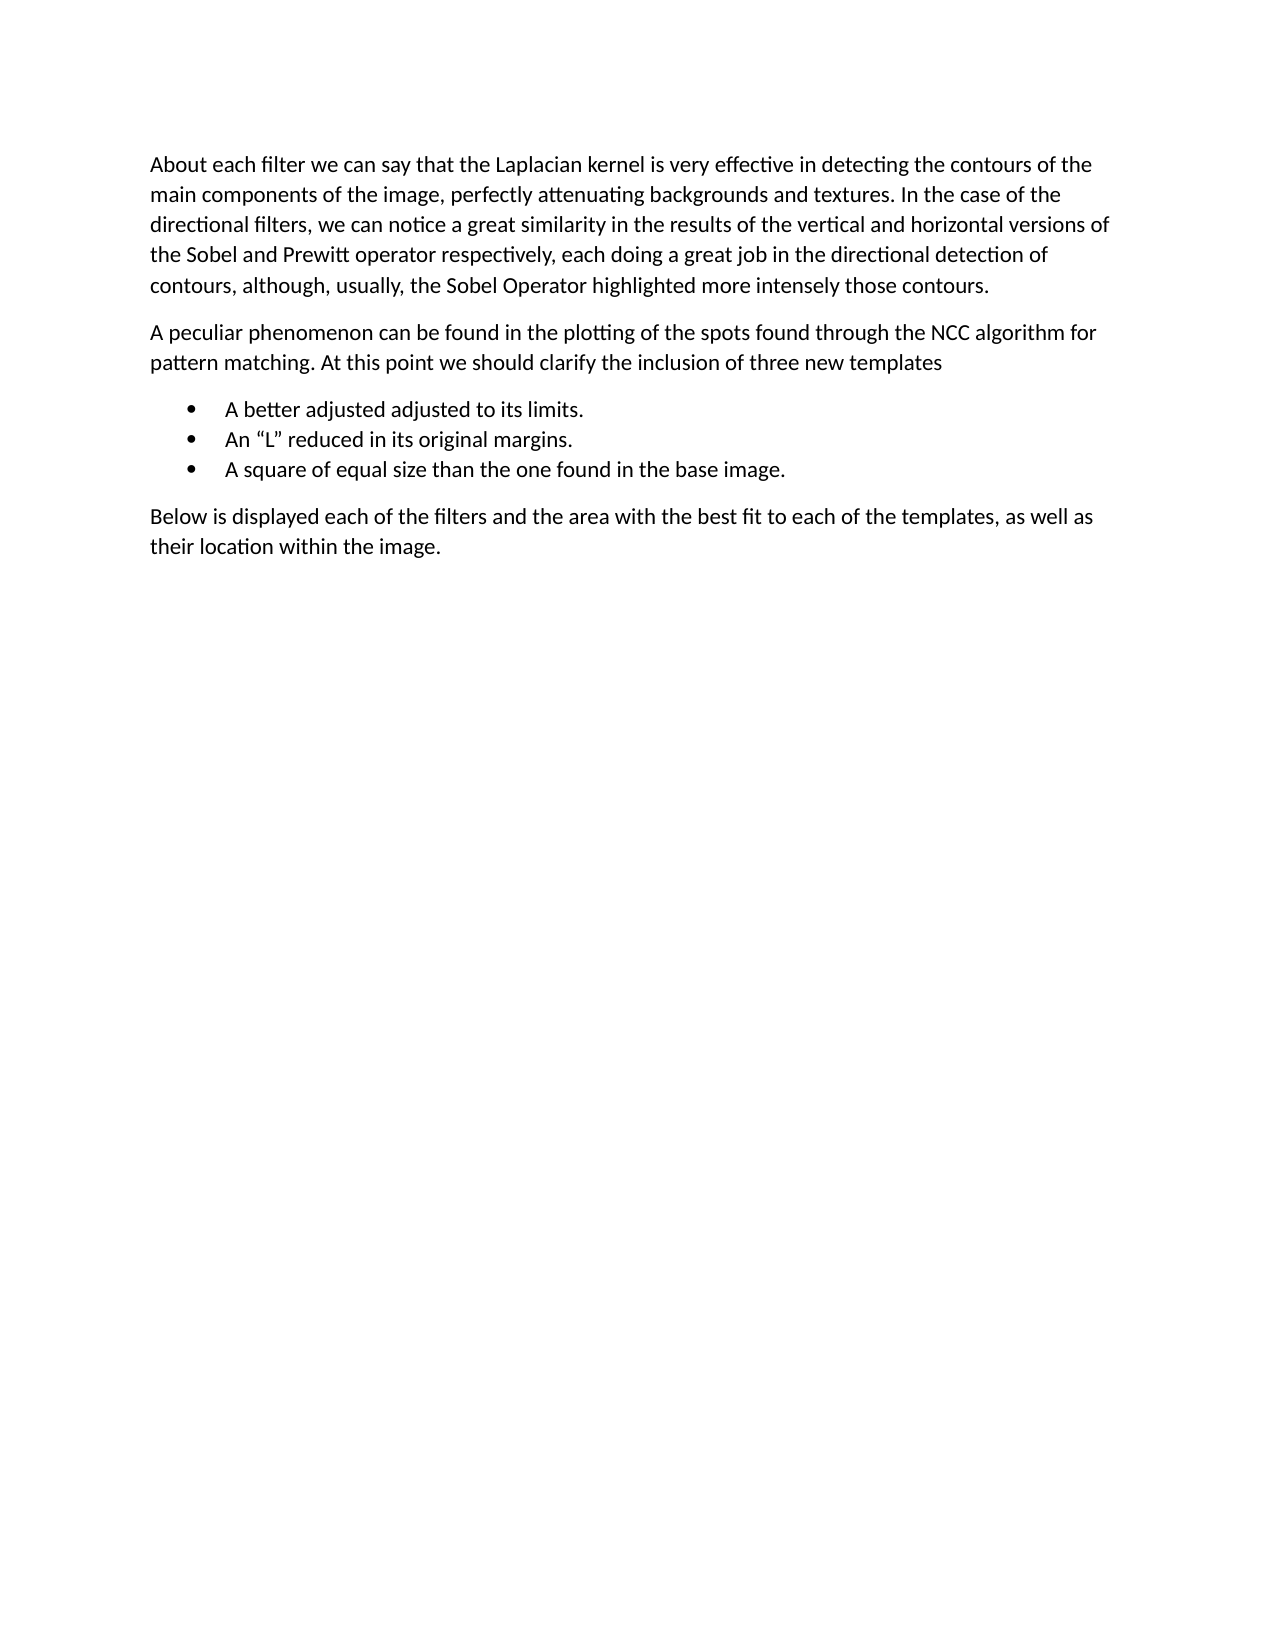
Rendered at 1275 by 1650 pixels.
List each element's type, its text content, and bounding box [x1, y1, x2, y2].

text Below is displayed each of the filters and the area with the best fit to each of the templates, as well as their location within the image. [150, 502, 1125, 560]
text About each filter we can say that the Laplacian kernel is very effective in detecting the contours of the main components of the image, perfectly attenuating backgrounds and textures. In the case of the directional filters, we can notice a great similarity in the results of the vertical and horizontal versions of the Sobel and Prewitt operator respectively, each doing a great job in the directional detection of contours, although, usually, the Sobel Operator highlighted more intensely those contours. [150, 150, 1125, 299]
list A square of equal size than the one found in the base image. [187, 455, 1125, 483]
list An “L” reduced in its original margins. [187, 425, 1125, 453]
text A peculiar phenomenon can be found in the plotting of the spots found through the NCC algorithm for pattern matching. At this point we should clarify the inclusion of three new templates [150, 318, 1125, 376]
list A better adjusted adjusted to its limits. [187, 395, 1125, 423]
